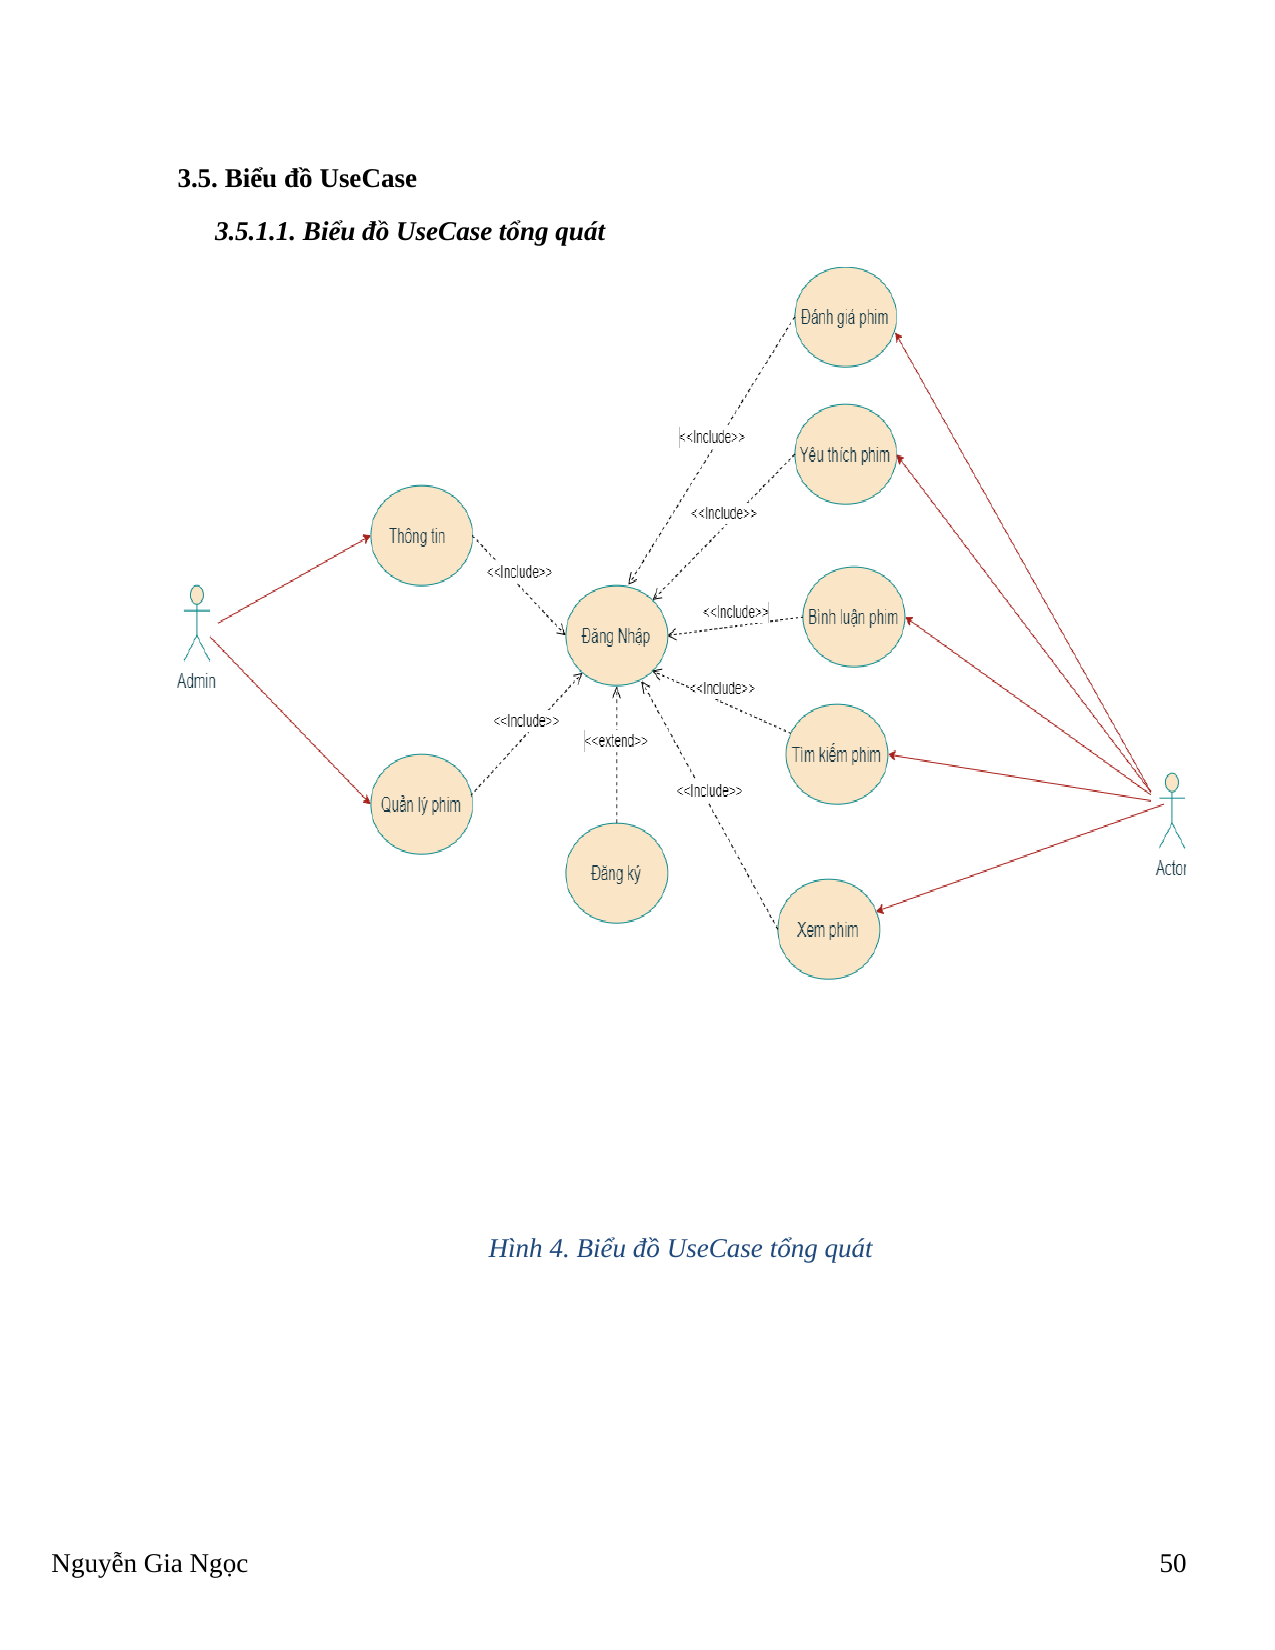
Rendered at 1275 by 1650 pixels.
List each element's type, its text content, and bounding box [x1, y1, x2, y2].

text Biểu đồ UseCase [177, 162, 1186, 193]
picture [177, 267, 1187, 1211]
text Hình 4. Biểu đồ UseCase tổng quát [177, 1232, 1186, 1263]
text Biểu đồ UseCase tổng quát [177, 215, 1186, 246]
